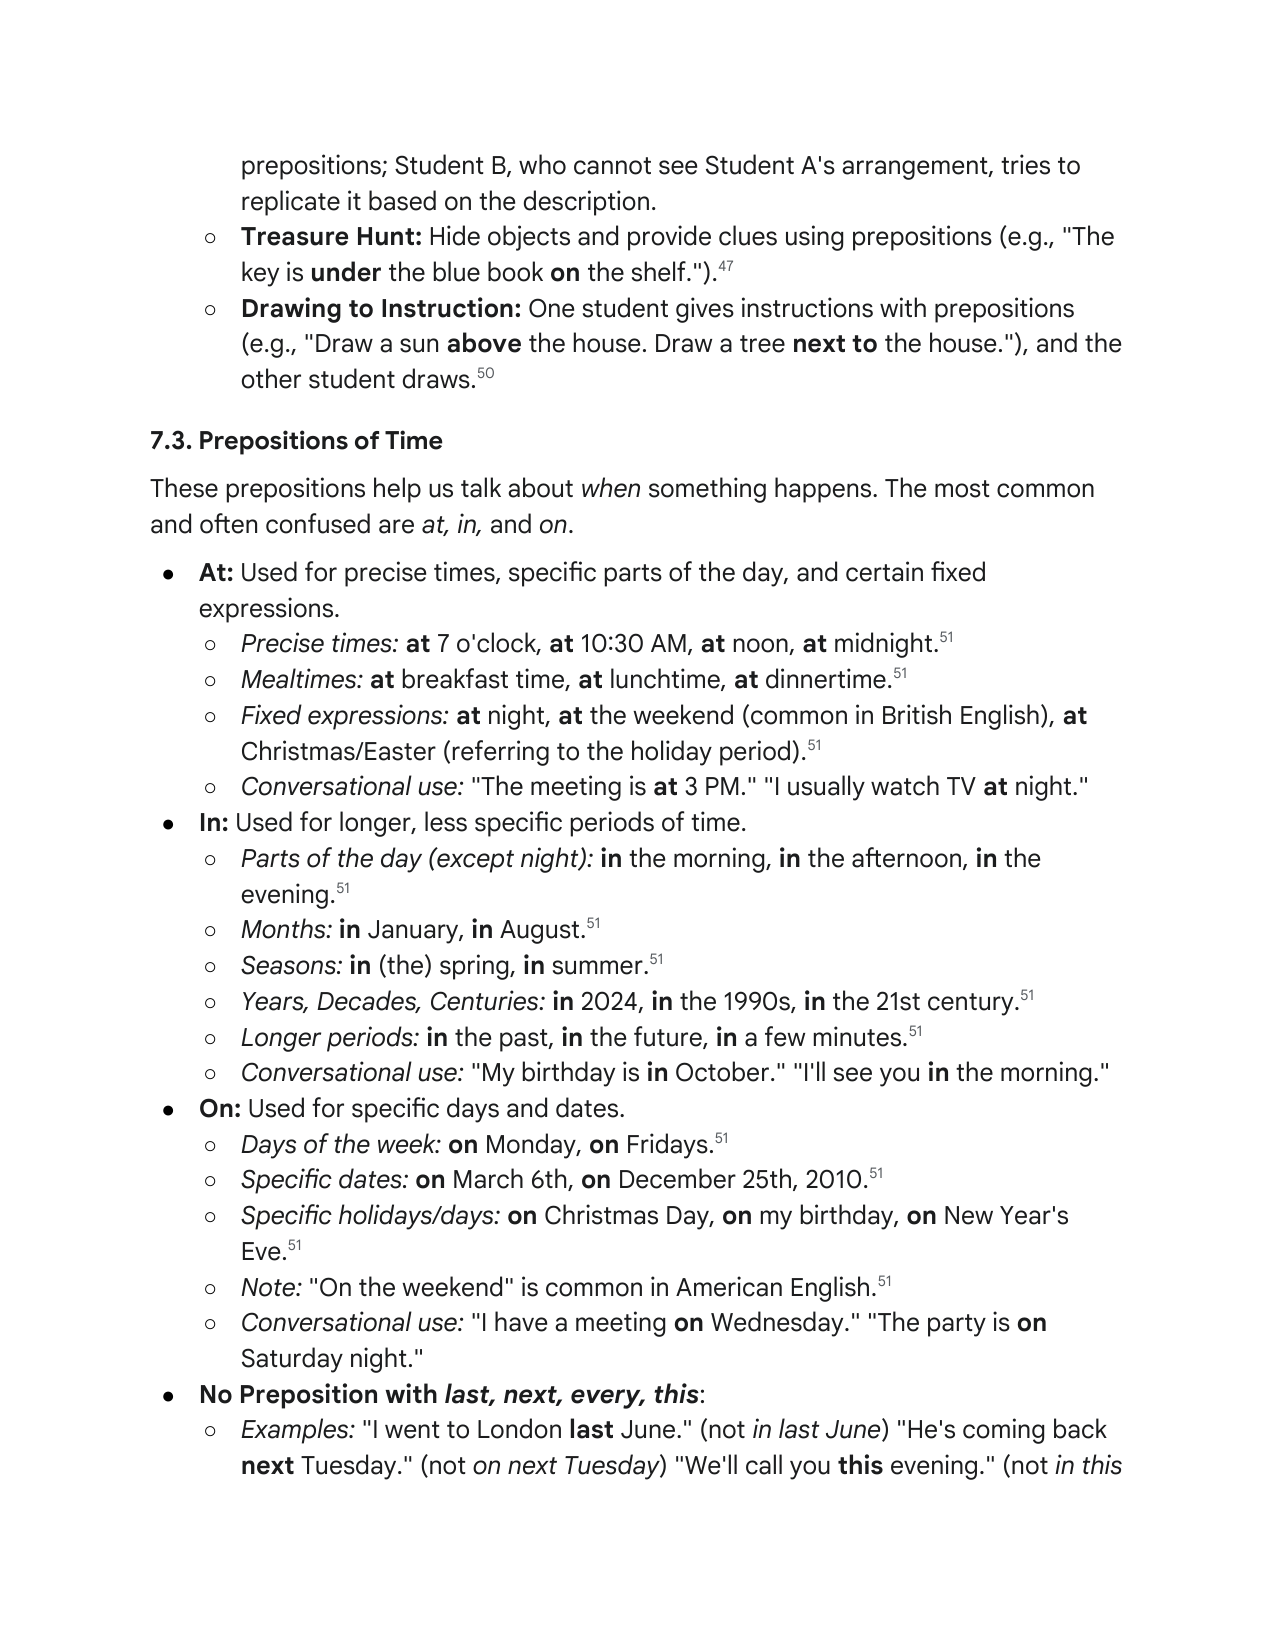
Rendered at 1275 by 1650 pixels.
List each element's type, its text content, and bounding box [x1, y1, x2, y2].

list Seasons: in (the) spring, in summer.51 [203, 950, 1125, 982]
list On: Used for specific days and dates. [161, 1093, 1125, 1124]
list Specific dates: on March 6th, on December 25th, 2010.51 [203, 1165, 1125, 1196]
list Days of the week: on Monday, on Fridays.51 [203, 1129, 1125, 1160]
subtitle 7.3. Prepositions of Time [150, 425, 1125, 456]
list Mealtimes: at breakfast time, at lunchtime, at dinnertime.51 [203, 664, 1125, 696]
list Treasure Hunt: Hide objects and provide clues using prepositions (e.g., "The key is under the blue book on the shelf.").47 [203, 221, 1125, 288]
list Years, Decades, Centuries: in 2024, in the 1990s, in the 21st century.51 [203, 986, 1125, 1017]
list Precise times: at 7 o'clock, at 10:30 AM, at noon, at midnight.51 [203, 629, 1125, 660]
list Longer periods: in the past, in the future, in a few minutes.51 [203, 1022, 1125, 1053]
list Specific holidays/days: on Christmas Day, on my birthday, on New Year's Eve.51 [203, 1200, 1125, 1267]
list Conversational use: "The meeting is at 3 PM." "I usually watch TV at night." [203, 772, 1125, 803]
list At: Used for precise times, specific parts of the day, and certain fixed expressions. [161, 557, 1125, 624]
list Months: in January, in August.51 [203, 914, 1125, 946]
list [203, 150, 1125, 217]
text These prepositions help us talk about when something happens. The most common and often confused are at, in, and on. [150, 473, 1125, 540]
list No Preposition with last, next, every, this: [161, 1379, 1125, 1410]
list In: Used for longer, less specific periods of time. [161, 807, 1125, 839]
list Note: "On the weekend" is common in American English.51 [203, 1272, 1125, 1303]
list Fixed expressions: at night, at the weekend (common in British English), at Christmas/Easter (referring to the holiday period).51 [203, 700, 1125, 767]
list Conversational use: "I have a meeting on Wednesday." "The party is on Saturday night." [203, 1308, 1125, 1375]
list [203, 1415, 1125, 1482]
list Conversational use: "My birthday is in October." "I'll see you in the morning." [203, 1057, 1125, 1089]
list Drawing to Instruction: One student gives instructions with prepositions (e.g., "Draw a sun above the house. Draw a tree next to the house."), and the other student draws.50 [203, 293, 1125, 396]
list Parts of the day (except night): in the morning, in the afternoon, in the evening.51 [203, 843, 1125, 910]
